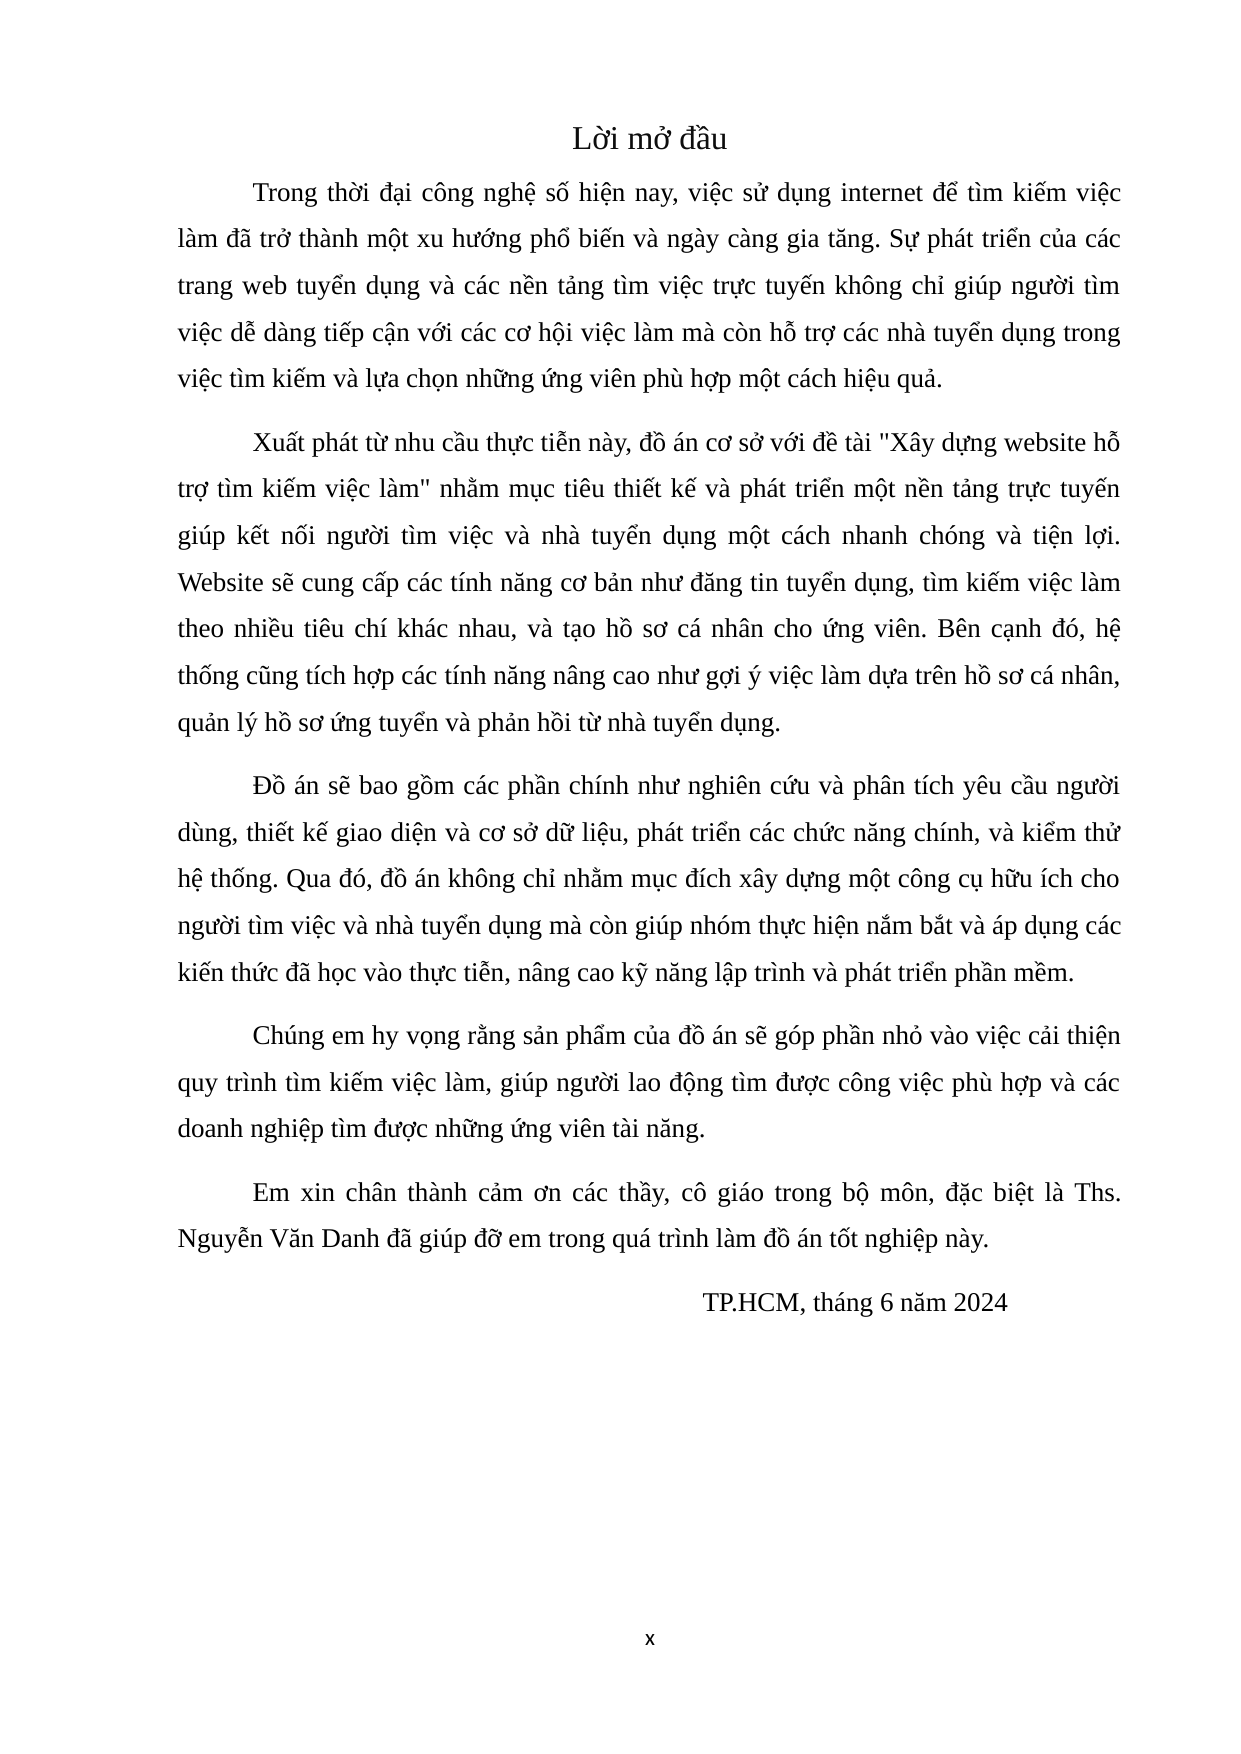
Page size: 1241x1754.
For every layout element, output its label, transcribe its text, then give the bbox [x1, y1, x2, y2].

text Đồ án sẽ bao gồm các phần chính như nghiên cứu và phân tích yêu cầu người dùng, thiết kế giao diện và cơ sở dữ liệu, phát triển các chức năng chính, và kiểm thử hệ thống. Qua đó, đồ án không chỉ nhằm mục đích xây dựng một công cụ hữu ích cho người tìm việc và nhà tuyển dụng mà còn giúp nhóm thực hiện nắm bắt và áp dụng các kiến thức đã học vào thực tiễn, nâng cao kỹ năng lập trình và phát triển phần mềm. [177, 769, 1122, 987]
text Em xin chân thành cảm ơn các thầy, cô giáo trong bộ môn, đặc biệt là Ths. Nguyễn Văn Danh đã giúp đỡ em trong quá trình làm đồ án tốt nghiệp này. [177, 1176, 1122, 1253]
text TP.HCM, tháng 6 năm 2024 [627, 1286, 1122, 1317]
text Xuất phát từ nhu cầu thực tiễn này, đồ án cơ sở với đề tài "Xây dựng website hỗ trợ tìm kiếm việc làm" nhằm mục tiêu thiết kế và phát triển một nền tảng trực tuyến giúp kết nối người tìm việc và nhà tuyển dụng một cách nhanh chóng và tiện lợi. Website sẽ cung cấp các tính năng cơ bản như đăng tin tuyển dụng, tìm kiếm việc làm theo nhiều tiêu chí khác nhau, và tạo hồ sơ cá nhân cho ứng viên. Bên cạnh đó, hệ thống cũng tích hợp các tính năng nâng cao như gợi ý việc làm dựa trên hồ sơ cá nhân, quản lý hồ sơ ứng tuyển và phản hồi từ nhà tuyển dụng. [177, 426, 1122, 737]
subtitle Lời mở đầu [177, 118, 1122, 156]
text Chúng em hy vọng rằng sản phẩm của đồ án sẽ góp phần nhỏ vào việc cải thiện quy trình tìm kiếm việc làm, giúp người lao động tìm được công việc phù hợp và các doanh nghiệp tìm được những ứng viên tài năng. [177, 1019, 1122, 1143]
text Trong thời đại công nghệ số hiện nay, việc sử dụng internet để tìm kiếm việc làm đã trở thành một xu hướng phổ biến và ngày càng gia tăng. Sự phát triển của các trang web tuyển dụng và các nền tảng tìm việc trực tuyến không chỉ giúp người tìm việc dễ dàng tiếp cận với các cơ hội việc làm mà còn hỗ trợ các nhà tuyển dụng trong việc tìm kiếm và lựa chọn những ứng viên phù hợp một cách hiệu quả. [177, 176, 1122, 393]
